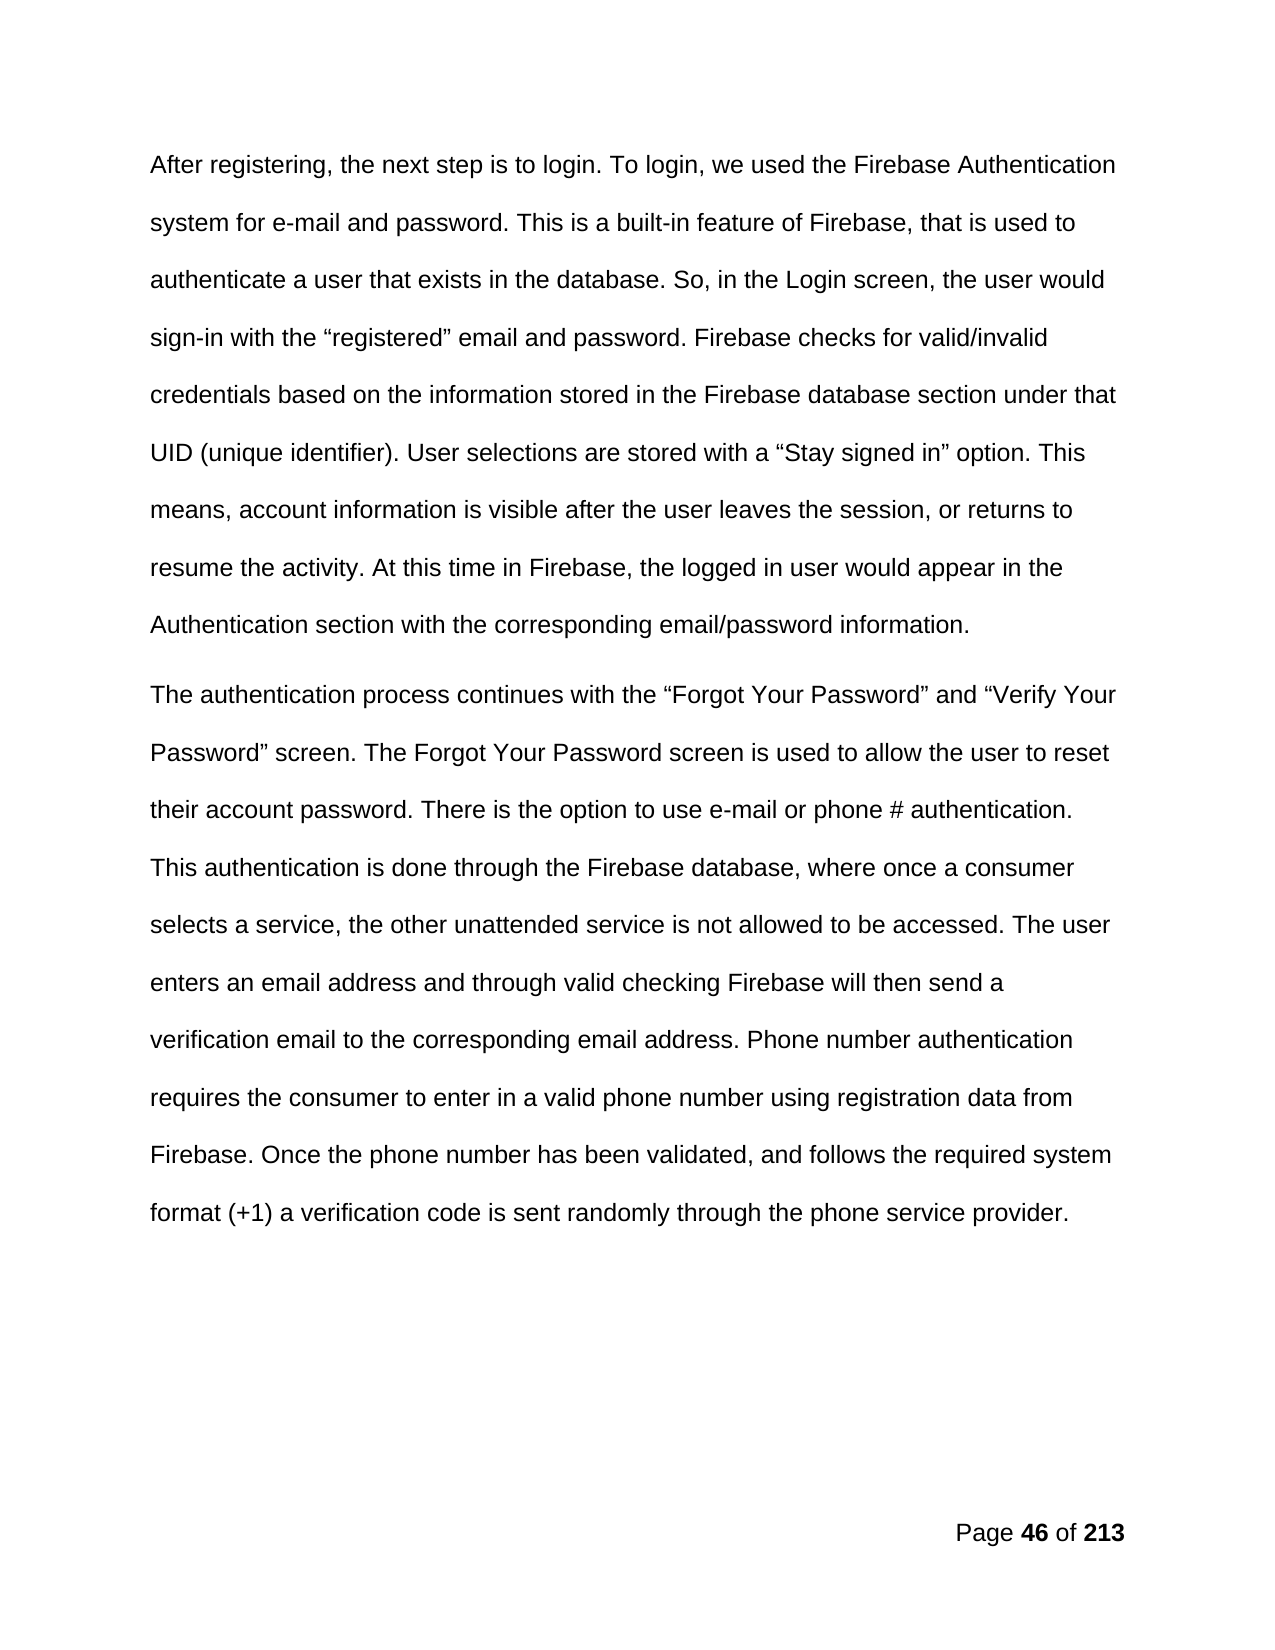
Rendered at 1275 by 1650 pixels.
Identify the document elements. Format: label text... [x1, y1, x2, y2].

text After registering, the next step is to login. To login, we used the Firebase Authentication system for e-mail and password. This is a built-in feature of Firebase, that is used to authenticate a user that exists in the database. So, in the Login screen, the user would sign-in with the “registered” email and password. Firebase checks for valid/invalid credentials based on the information stored in the Firebase database section under that UID (unique identifier). User selections are stored with a “Stay signed in” option. This means, account information is visible after the user leaves the session, or returns to resume the activity. At this time in Firebase, the logged in user would appear in the Authentication section with the corresponding email/password information. [150, 150, 1125, 639]
text The authentication process continues with the “Forgot Your Password” and “Verify Your Password” screen. The Forgot Your Password screen is used to allow the user to reset their account password. There is the option to use e-mail or phone # authentication. This authentication is done through the Firebase database, where once a consumer selects a service, the other unattended service is not allowed to be accessed. The user enters an email address and through valid checking Firebase will then send a verification email to the corresponding email address. Phone number authentication requires the consumer to enter in a valid phone number using registration data from Firebase. Once the phone number has been validated, and follows the required system format (+1) a verification code is sent randomly through the phone service provider. [150, 680, 1125, 1226]
